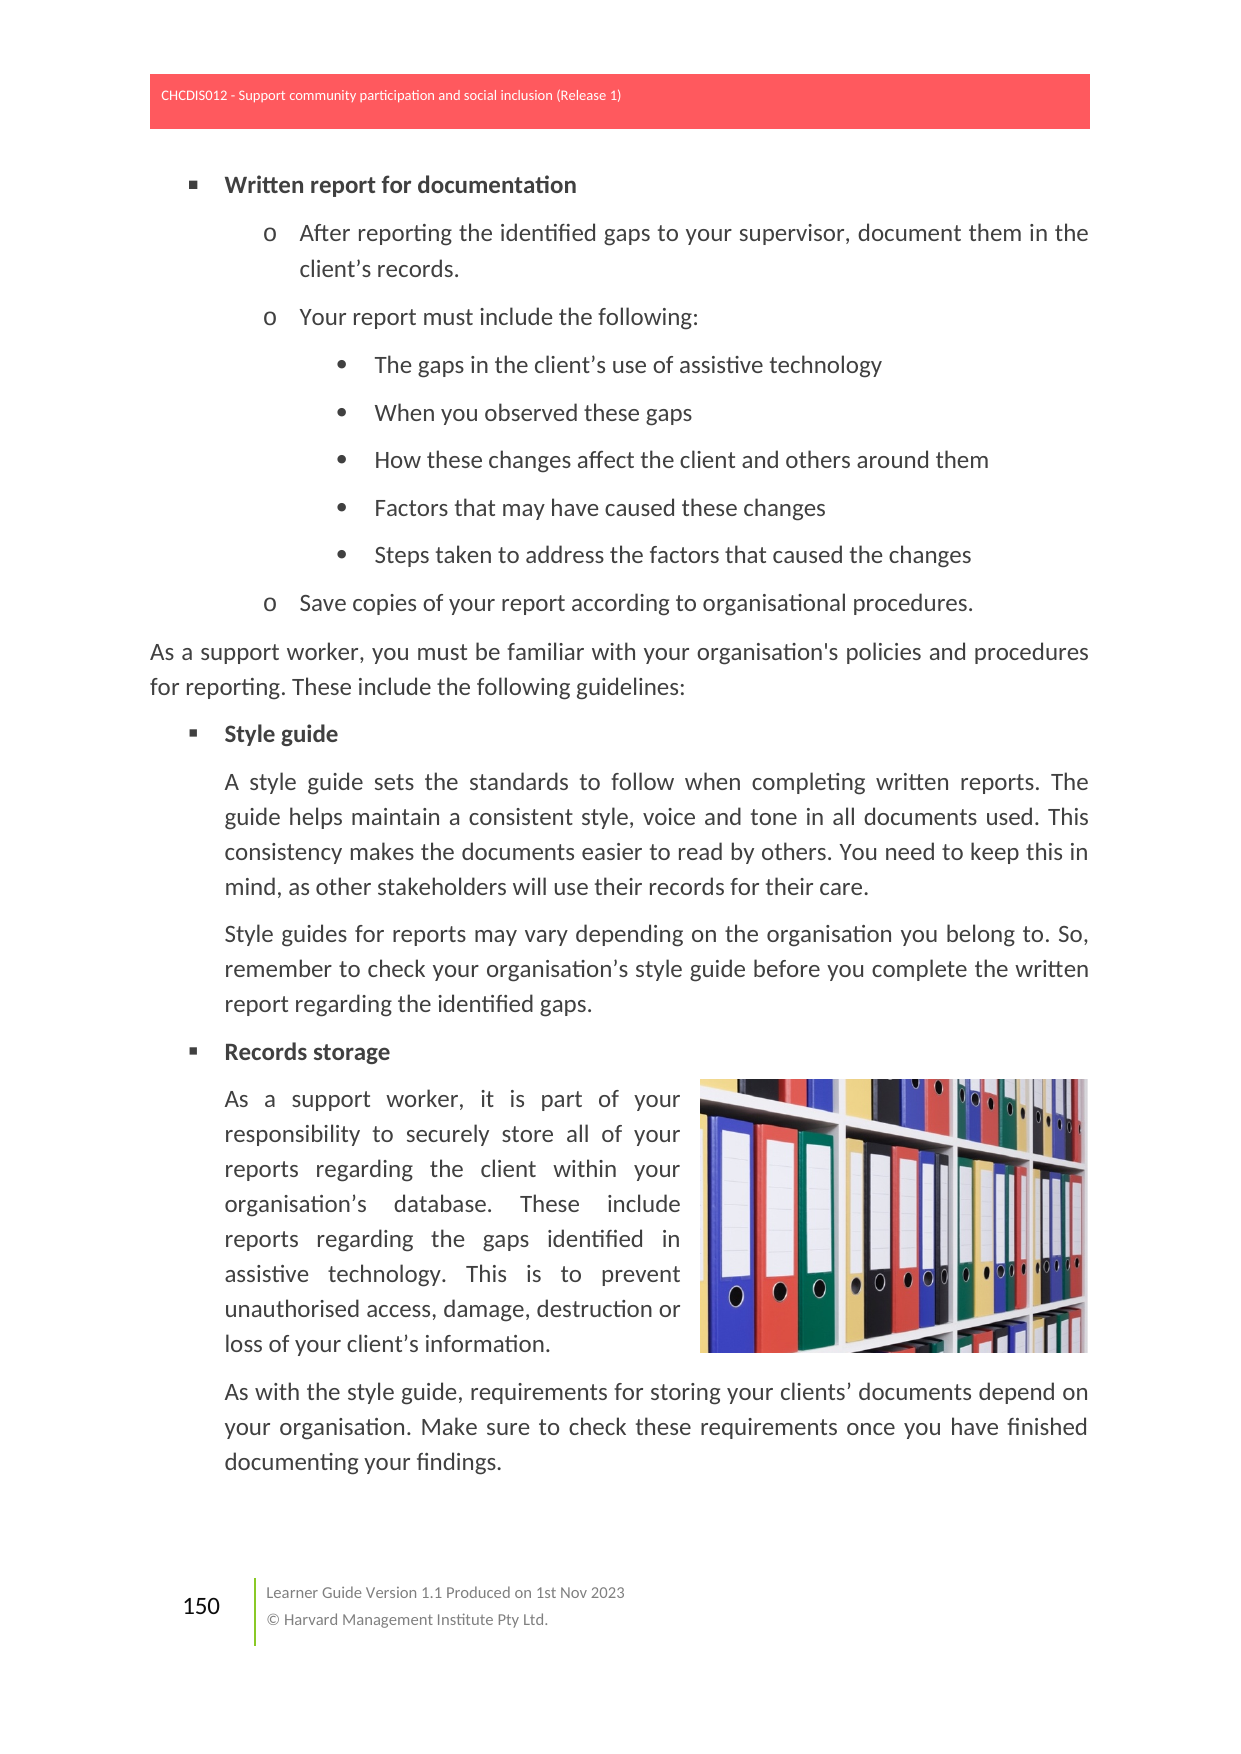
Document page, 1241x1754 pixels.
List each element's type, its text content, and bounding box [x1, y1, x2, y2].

text As a support worker, you must be familiar with your organisation's policies and procedures for reporting. These include the following guidelines: [150, 636, 1090, 702]
list Save copies of your report according to organisational procedures. [262, 587, 1090, 619]
list Your report must include the following: [262, 301, 1090, 332]
list How these changes affect the client and others around them [337, 444, 1090, 475]
text Style guides for reports may vary depending on the organisation you belong to. So, remember to check your organisation’s style guide before you complete the written report regarding the identified gaps. [224, 918, 1090, 1019]
list Records storage [187, 1036, 1090, 1067]
list Written report for documentation [187, 169, 1090, 200]
list Steps taken to address the factors that caused the changes [337, 539, 1090, 570]
list Style guide [187, 718, 1090, 749]
picture [700, 1079, 1088, 1353]
list Factors that may have caused these changes [337, 492, 1090, 523]
list The gaps in the client’s use of assistive technology [337, 349, 1090, 380]
list After reporting the identified gaps to your supervisor, document them in the client’s records. [262, 217, 1090, 284]
text As with the style guide, requirements for storing your clients’ documents depend on your organisation. Make sure to check these requirements once you have finished documenting your findings. [224, 1376, 1090, 1477]
list When you observed these gaps [337, 397, 1090, 428]
text A style guide sets the standards to follow when completing written reports. The guide helps maintain a consistent style, voice and tone in all documents used. This consistency makes the documents easier to read by others. You need to keep this in mind, as other stakeholders will use their records for their care. [224, 766, 1090, 902]
